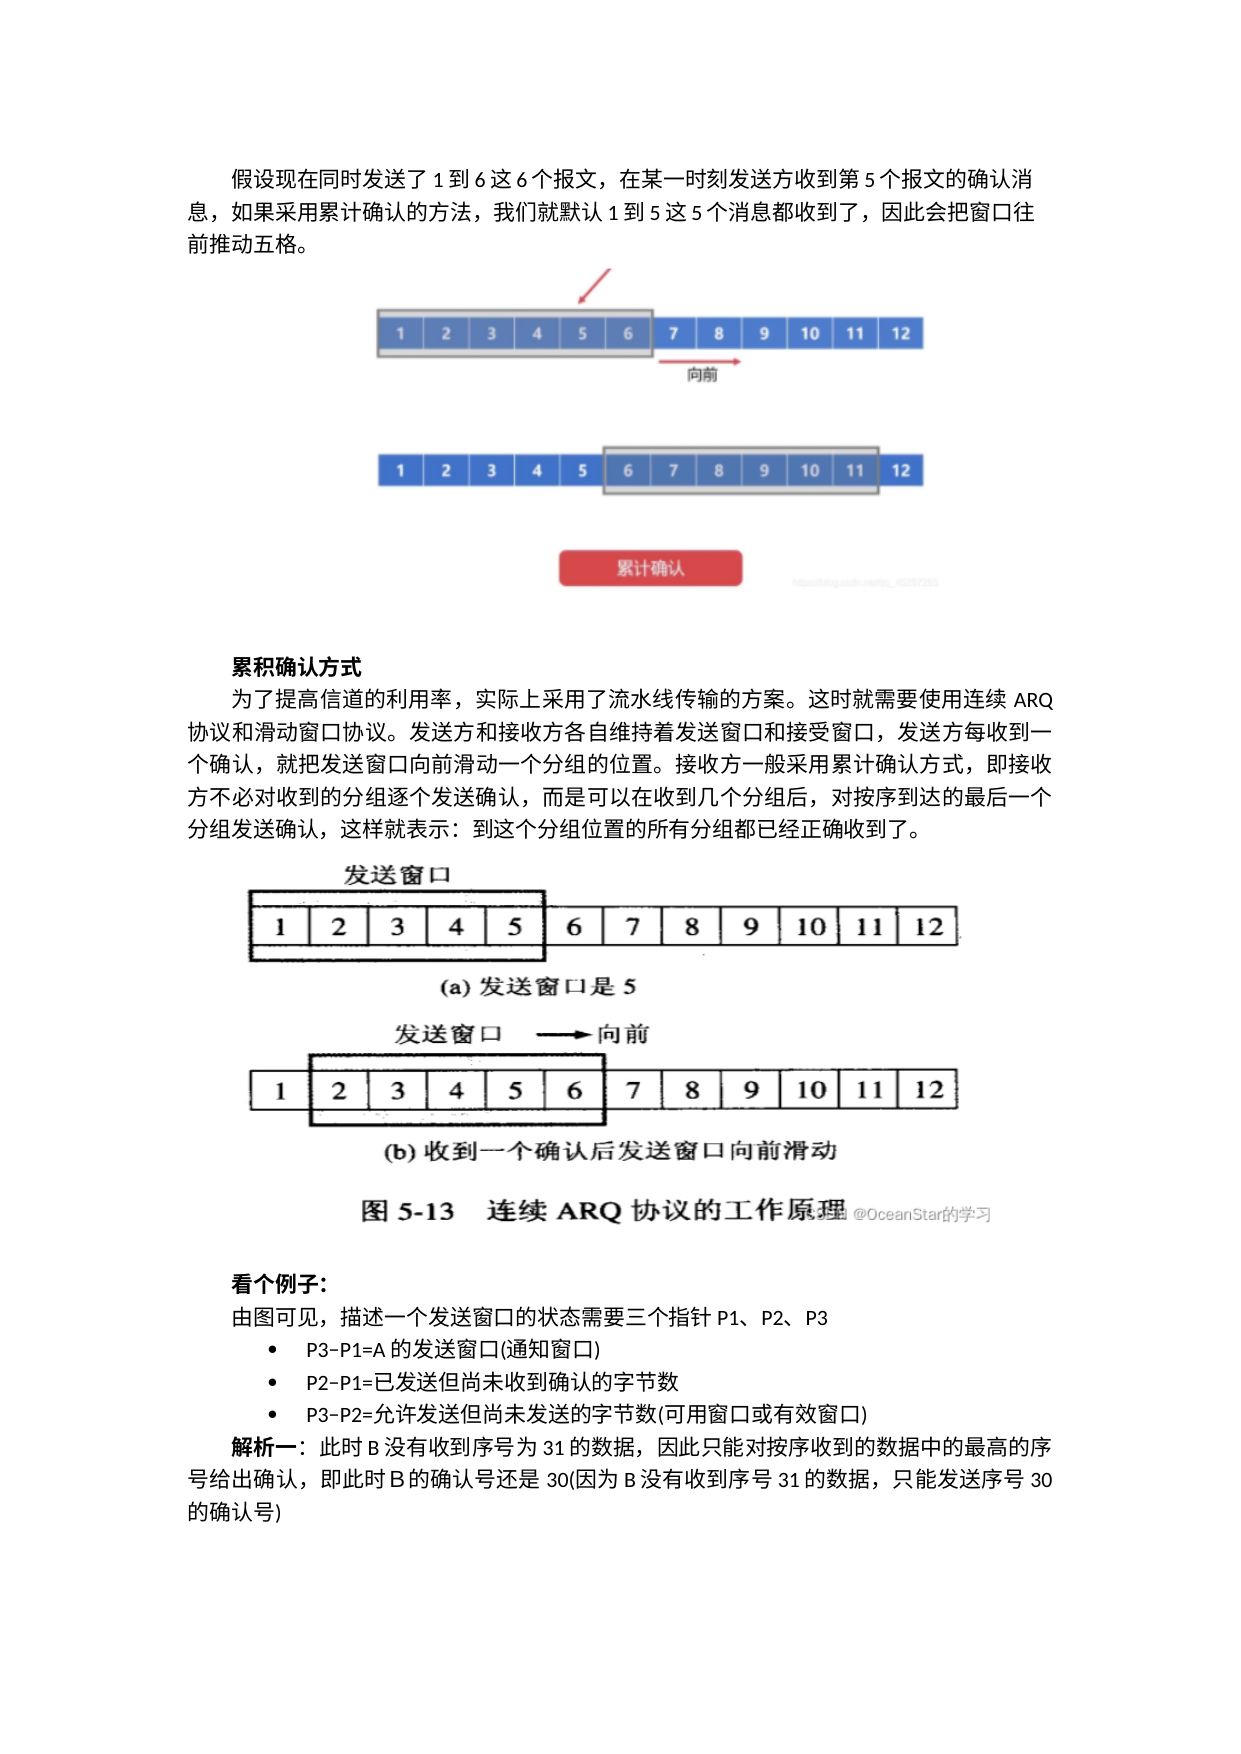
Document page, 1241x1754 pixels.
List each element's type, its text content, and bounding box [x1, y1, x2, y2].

text 由图可见，描述一个发送窗口的状态需要三个指针P1、P2、P3 [187, 1299, 1053, 1332]
picture [336, 259, 948, 592]
text 为了提高信道的利用率，实际上采用了流水线传输的方案。这时就需要使用连续ARQ协议和滑动窗口协议。发送方和接收方各自维持着发送窗口和接受窗口，发送方每收到一个确认，就把发送窗口向前滑动一个分组的位置。接收方一般采用累计确认方式，即接收方不必对收到的分组逐个发送确认，而是可以在收到几个分组后，对按序到达的最后一个分组发送确认，这样就表示：到这个分组位置的所有分组都已经正确收到了。 [187, 682, 1053, 844]
list P2−P1=已发送但尚未收到确认的字节数 [269, 1364, 1053, 1397]
text 看个例子： [187, 1267, 1053, 1299]
text 假设现在同时发送了1到6这6个报文，在某一时刻发送方收到第5个报文的确认消息，如果采用累计确认的方法，我们就默认1到5这5个消息都收到了，因此会把窗口往前推动五格。 [187, 162, 1053, 259]
picture [231, 844, 990, 1240]
text 累积确认方式 [187, 649, 1053, 682]
list P3−P1=A 的发送窗口(通知窗口) [269, 1332, 1053, 1364]
list P3−P2=允许发送但尚未发送的字节数(可用窗口或有效窗口) [269, 1397, 1053, 1429]
text 解析一：此时B没有收到序号为31的数据，因此只能对按序收到的数据中的最高的序号给出确认，即此时Ｂ的确认号还是30(因为B没有收到序号31的数据，只能发送序号30的确认号) [187, 1429, 1053, 1527]
